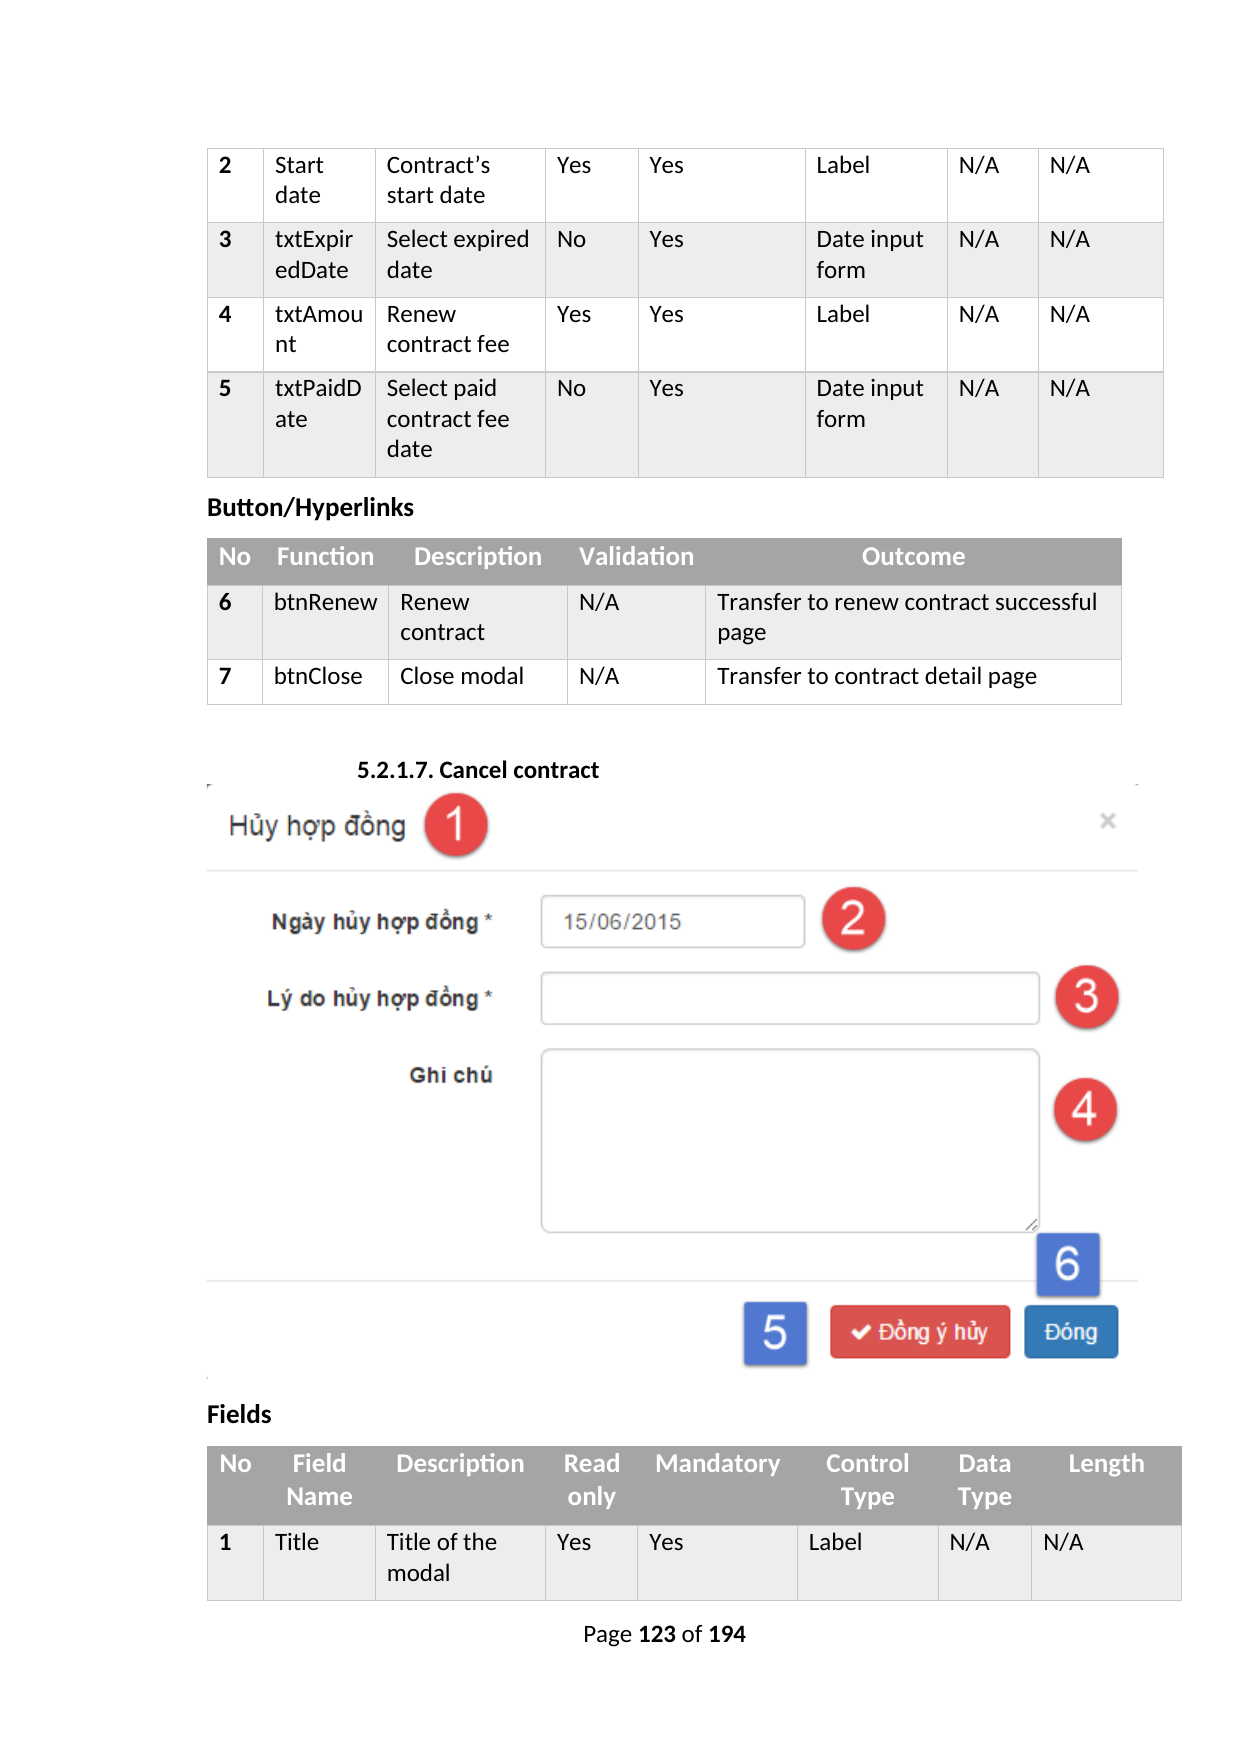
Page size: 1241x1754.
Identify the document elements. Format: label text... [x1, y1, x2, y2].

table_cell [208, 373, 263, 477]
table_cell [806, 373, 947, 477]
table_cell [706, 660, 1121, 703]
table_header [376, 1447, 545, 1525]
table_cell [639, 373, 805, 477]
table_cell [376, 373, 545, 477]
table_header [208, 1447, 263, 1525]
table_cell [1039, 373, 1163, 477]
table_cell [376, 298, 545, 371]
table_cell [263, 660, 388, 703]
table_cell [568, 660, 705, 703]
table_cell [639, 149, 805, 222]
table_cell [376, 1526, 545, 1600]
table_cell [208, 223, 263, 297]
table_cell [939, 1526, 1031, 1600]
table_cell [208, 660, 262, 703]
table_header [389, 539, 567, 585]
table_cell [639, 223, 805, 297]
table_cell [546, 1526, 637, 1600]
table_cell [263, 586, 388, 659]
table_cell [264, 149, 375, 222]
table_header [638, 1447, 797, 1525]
text Button/Hyperlinks [207, 490, 1122, 523]
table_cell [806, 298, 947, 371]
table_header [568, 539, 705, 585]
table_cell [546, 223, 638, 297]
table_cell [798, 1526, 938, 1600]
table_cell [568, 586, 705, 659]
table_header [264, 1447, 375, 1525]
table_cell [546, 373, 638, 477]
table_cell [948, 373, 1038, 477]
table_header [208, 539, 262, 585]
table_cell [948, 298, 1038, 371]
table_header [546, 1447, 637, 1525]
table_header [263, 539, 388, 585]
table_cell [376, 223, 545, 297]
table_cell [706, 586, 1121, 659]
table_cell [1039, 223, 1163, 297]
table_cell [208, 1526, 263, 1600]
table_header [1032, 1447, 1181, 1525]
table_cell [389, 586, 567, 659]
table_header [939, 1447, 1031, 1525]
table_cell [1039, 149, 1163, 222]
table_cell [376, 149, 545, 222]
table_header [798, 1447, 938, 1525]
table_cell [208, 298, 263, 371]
subtitle Cancel contract [357, 754, 1122, 784]
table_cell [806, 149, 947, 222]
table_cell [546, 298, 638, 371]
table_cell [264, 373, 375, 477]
text Fields [207, 1397, 1122, 1430]
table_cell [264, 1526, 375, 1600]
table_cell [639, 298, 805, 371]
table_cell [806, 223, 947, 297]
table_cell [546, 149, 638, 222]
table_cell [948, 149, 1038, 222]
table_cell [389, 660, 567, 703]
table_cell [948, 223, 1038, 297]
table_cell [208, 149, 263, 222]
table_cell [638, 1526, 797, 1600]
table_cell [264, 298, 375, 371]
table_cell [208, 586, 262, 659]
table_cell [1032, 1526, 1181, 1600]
picture [206, 784, 1138, 1379]
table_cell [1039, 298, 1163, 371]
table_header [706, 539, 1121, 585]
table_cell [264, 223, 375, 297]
